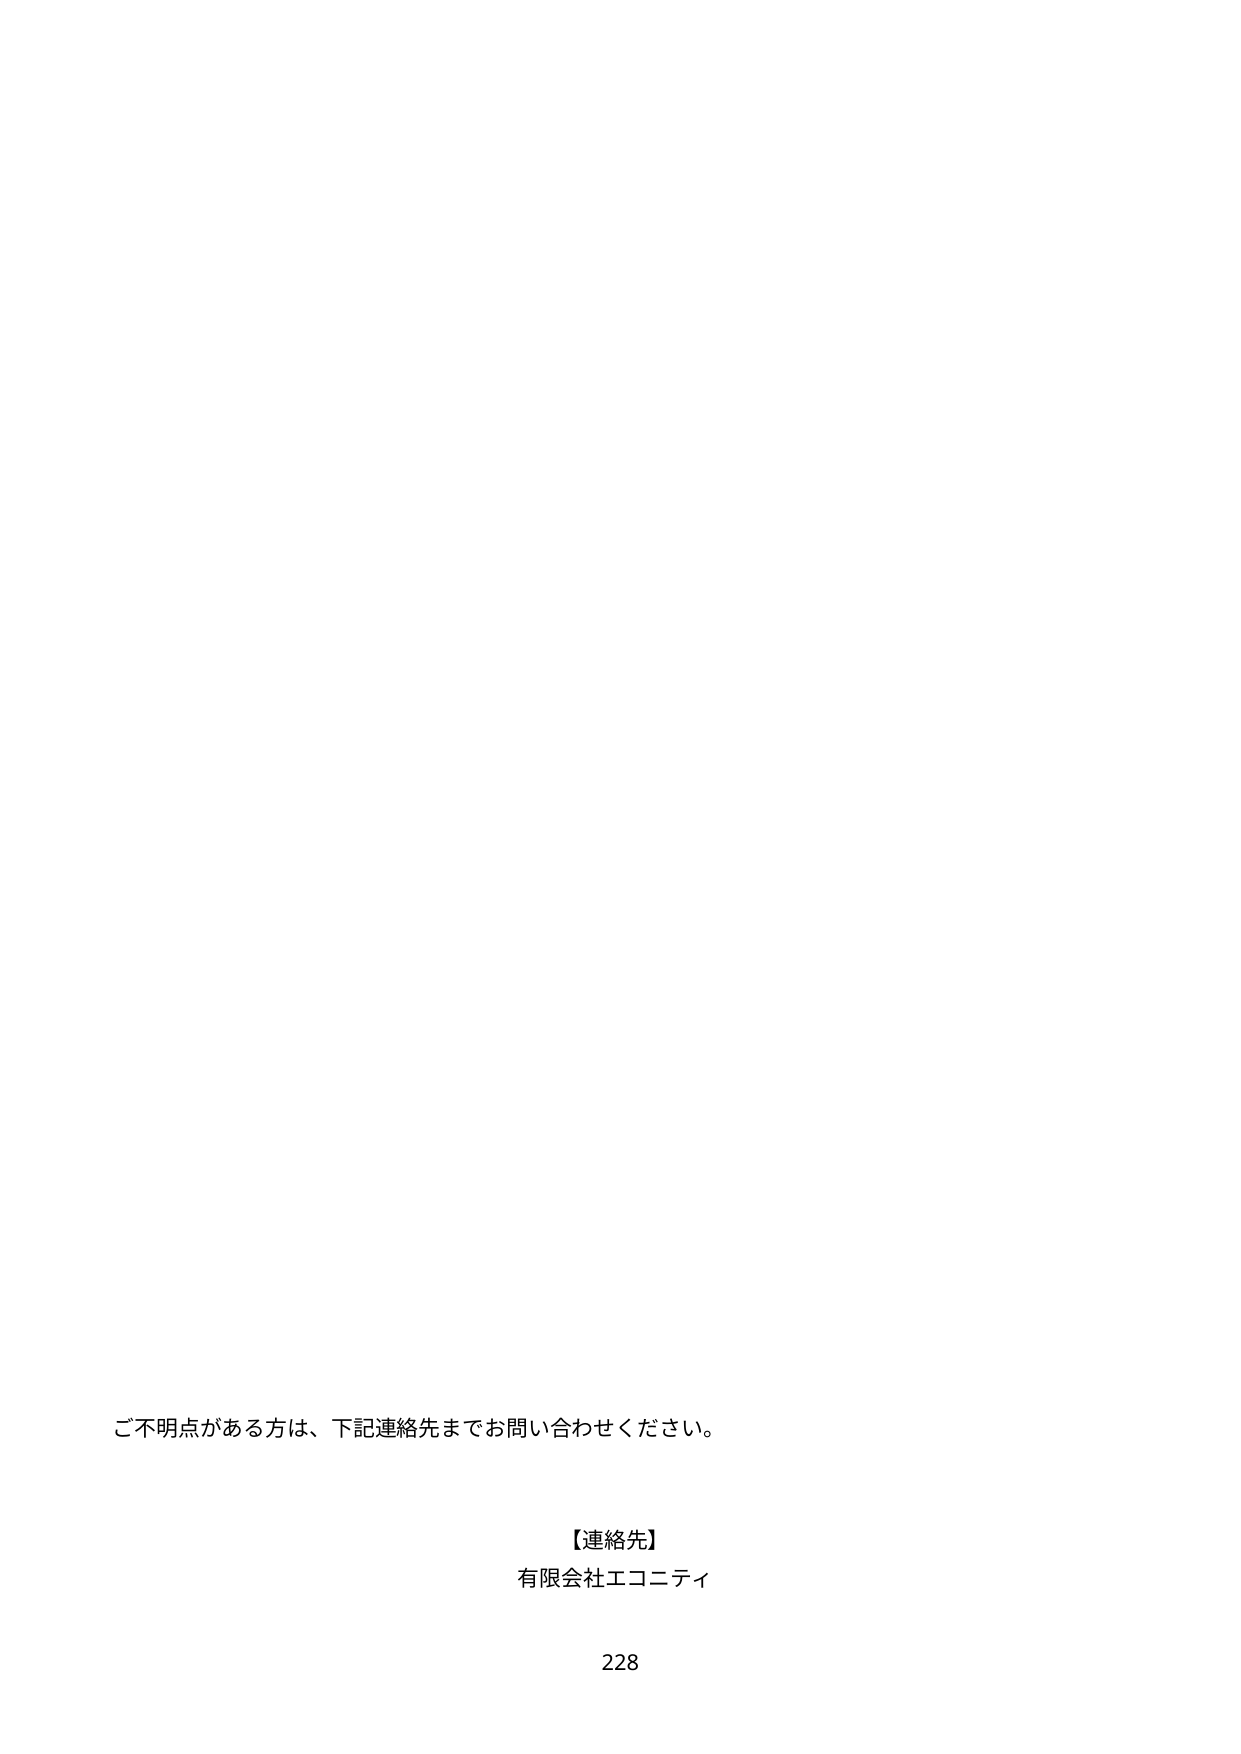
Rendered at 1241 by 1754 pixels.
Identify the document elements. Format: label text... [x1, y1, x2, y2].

text ご不明点がある方は、下記連絡先までお問い合わせください。 [112, 1408, 1118, 1446]
text 【連絡先】 [112, 1521, 1118, 1558]
text 有限会社エコニティ [112, 1558, 1118, 1596]
